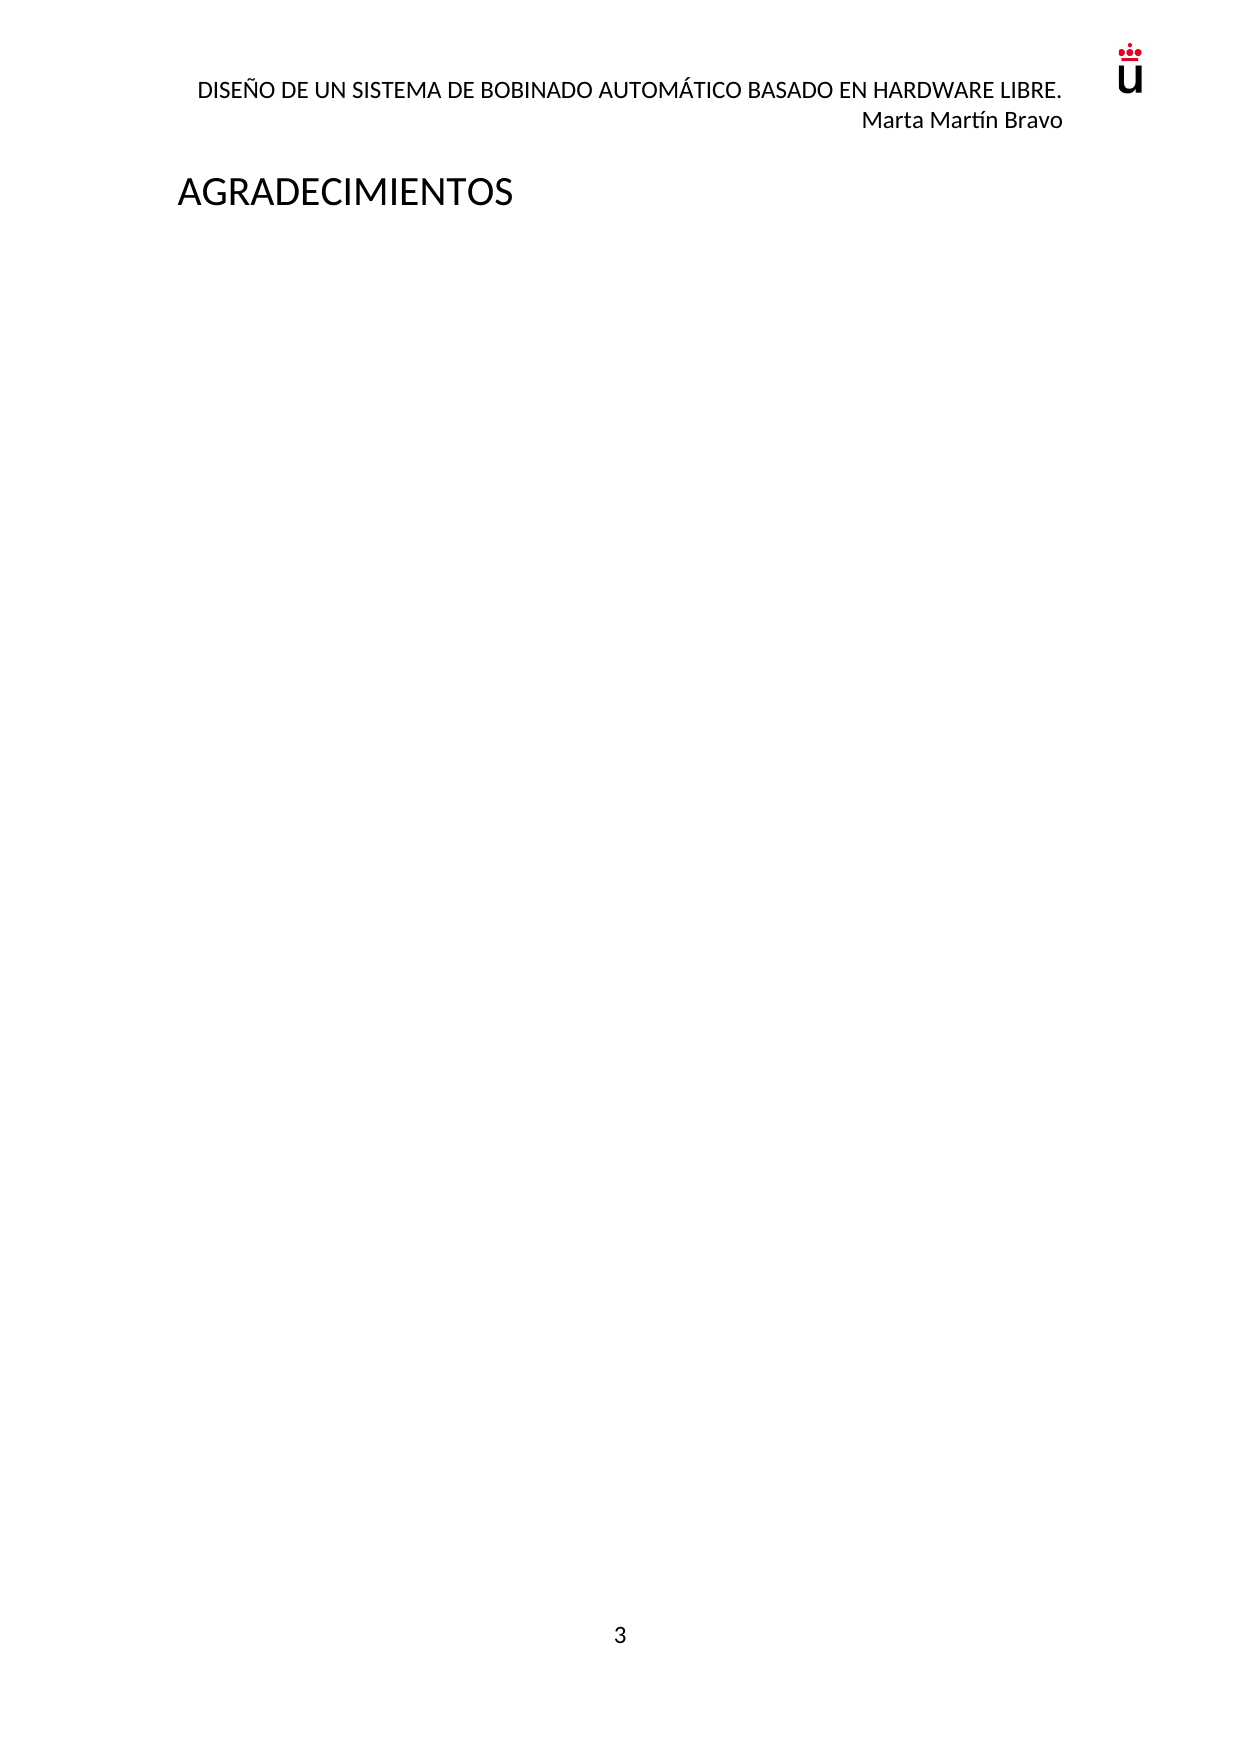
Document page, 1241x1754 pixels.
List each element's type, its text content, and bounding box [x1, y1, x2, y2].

text AGRADECIMIENTOS [177, 165, 1063, 216]
picture [1118, 43, 1146, 95]
